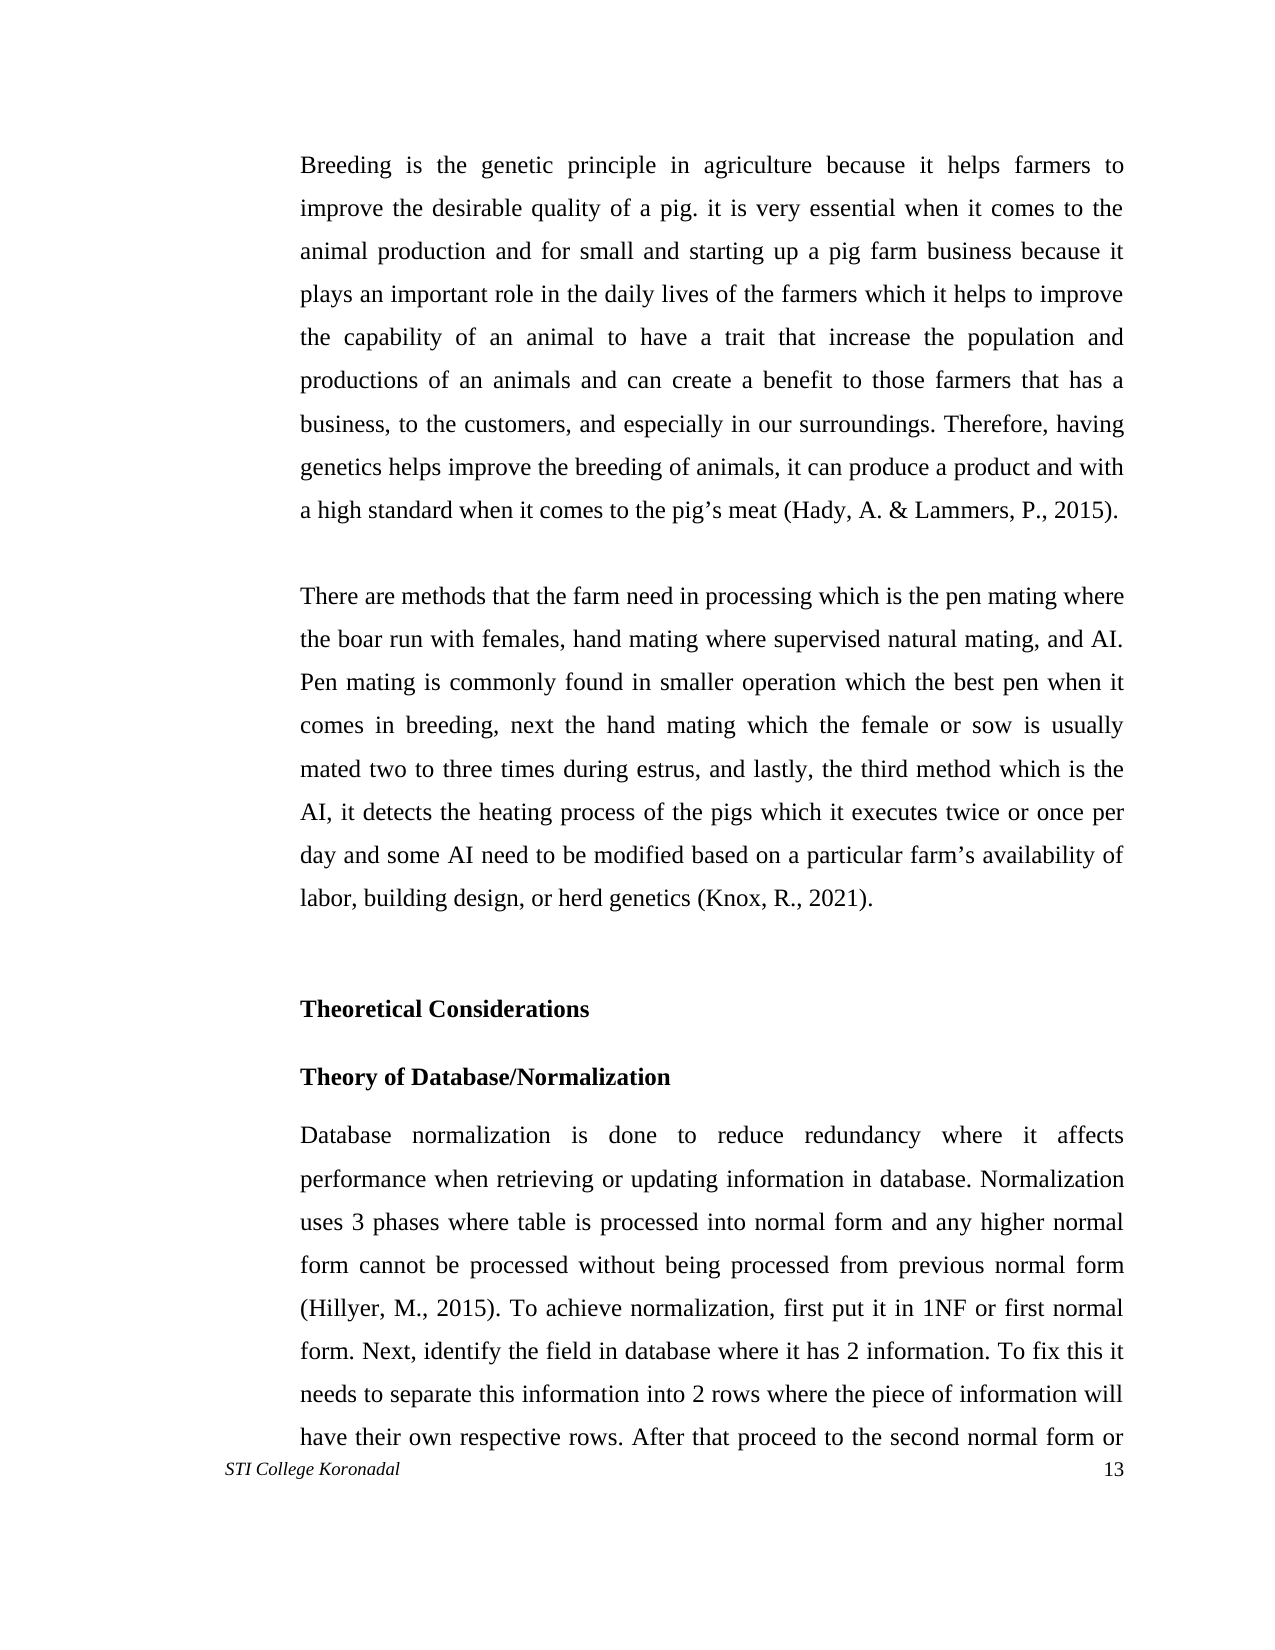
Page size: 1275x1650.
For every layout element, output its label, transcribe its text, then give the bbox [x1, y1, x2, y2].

text Theory of Database/Normalization [275, 1062, 1125, 1091]
text Breeding is the genetic principle in agriculture because it helps farmers to improve the desirable quality of a pig. it is very essential when it comes to the animal production and for small and starting up a pig farm business because it plays an important role in the daily lives of the farmers which it helps to improve the capability of an animal to have a trait that increase the population and productions of an animals and can create a benefit to those farmers that has a business, to the customers, and especially in our surroundings. Therefore, having genetics helps improve the breeding of animals, it can produce a product and with a high standard when it comes to the pig’s meat (Hady, A. & Lammers, P., 2015). [300, 150, 1125, 524]
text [300, 1121, 1125, 1451]
subtitle Theoretical Considerations [225, 994, 1125, 1023]
text There are methods that the farm need in processing which is the pen mating where the boar run with females, hand mating where supervised natural mating, and AI. Pen mating is commonly found in smaller operation which the best pen when it comes in breeding, next the hand mating which the female or sow is usually mated two to three times during estrus, and lastly, the third method which is the AI, it detects the heating process of the pigs which it executes twice or once per day and some AI need to be modified based on a particular farm’s availability of labor, building design, or herd genetics (Knox, R., 2021). [300, 581, 1125, 912]
